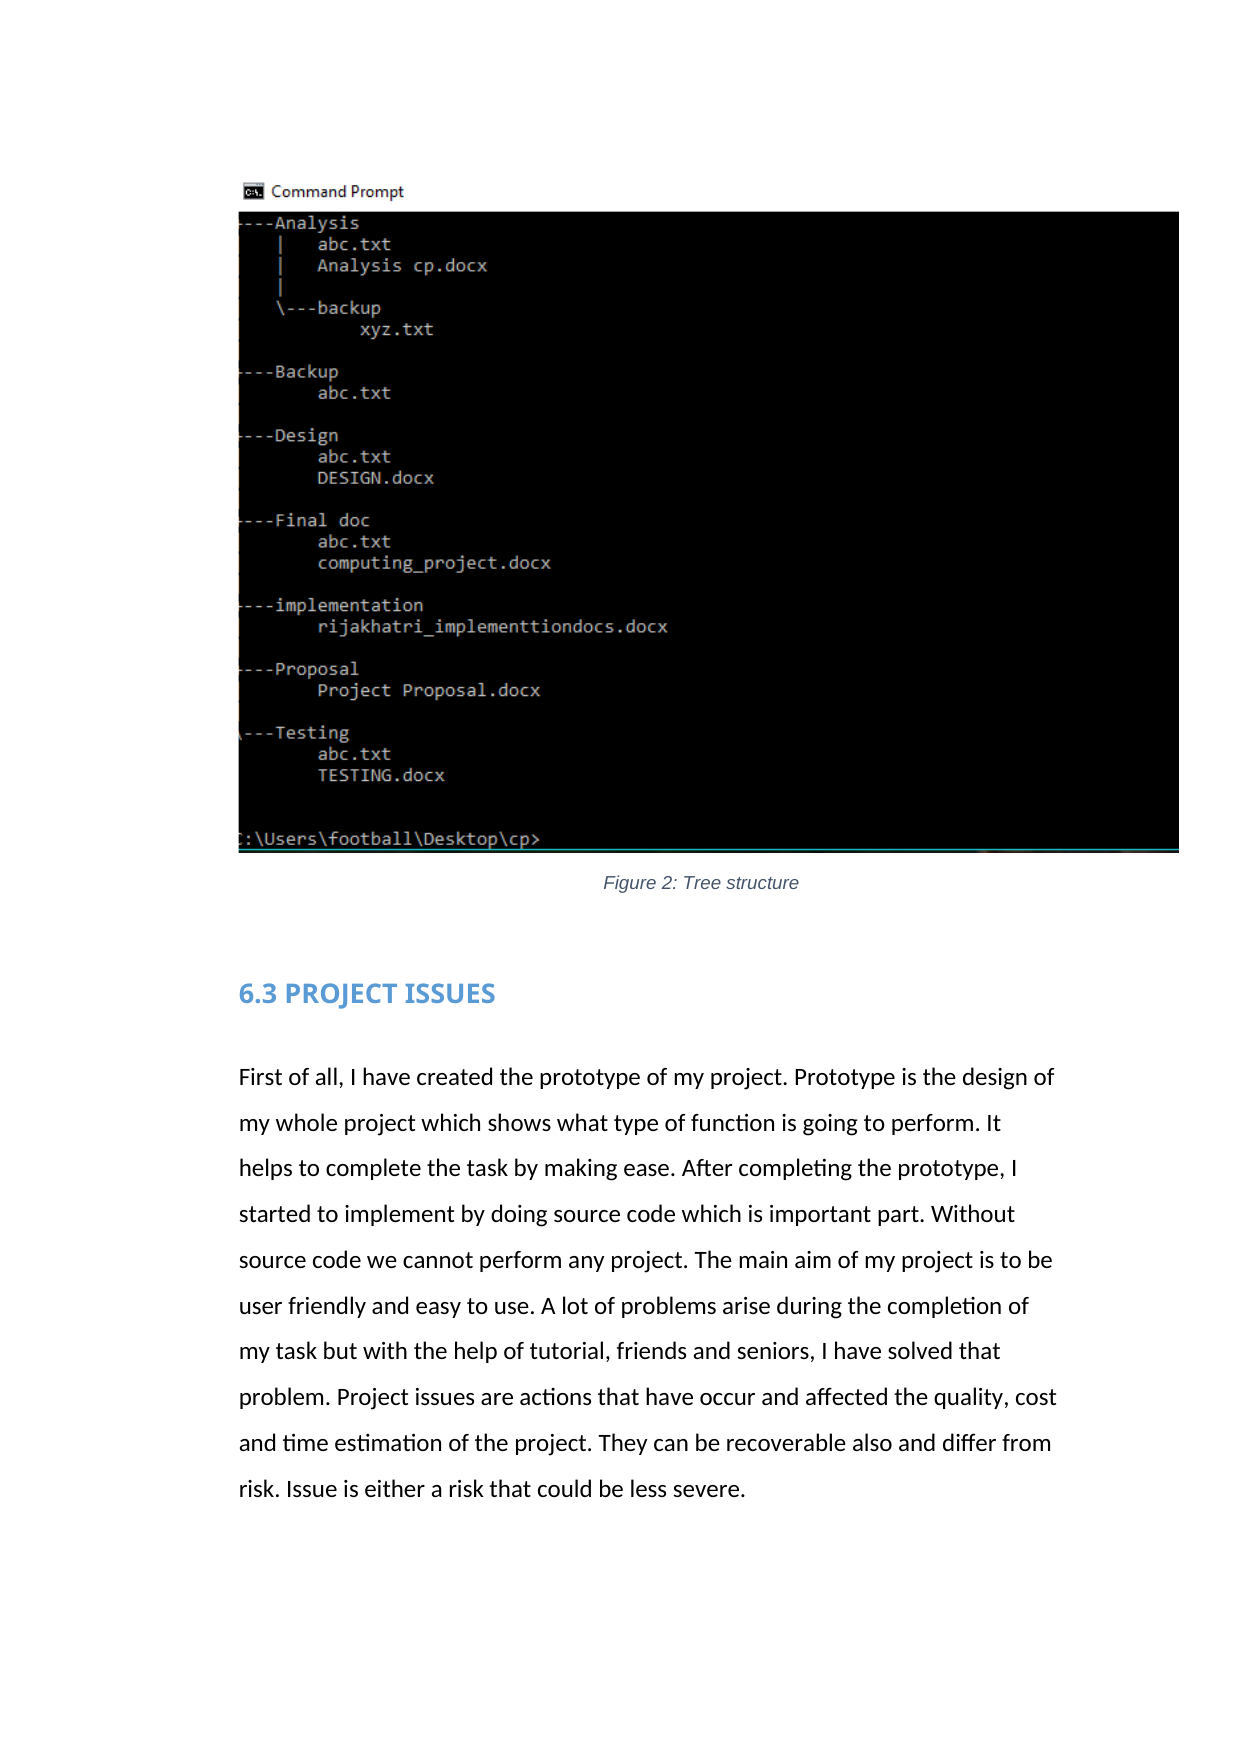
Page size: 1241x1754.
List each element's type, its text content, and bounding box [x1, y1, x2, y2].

picture [238, 180, 1179, 853]
text First of all, I have created the prototype of my project. Prototype is the design of my whole project which shows what type of function is going to perform. It helps to complete the task by making ease. After completing the prototype, I started to implement by doing source code which is important part. Without source code we cannot perform any project. The main aim of my project is to be user friendly and easy to use. A lot of problems arise during the completion of my task but with the help of tutorial, friends and seniors, I have solved that problem. Project issues are actions that have occur and affected the quality, cost and time estimation of the project. They can be recoverable also and differ from risk. Issue is either a risk that could be less severe. [238, 1061, 1061, 1503]
subtitle 6.3 PROJECT ISSUES [238, 974, 1061, 1011]
